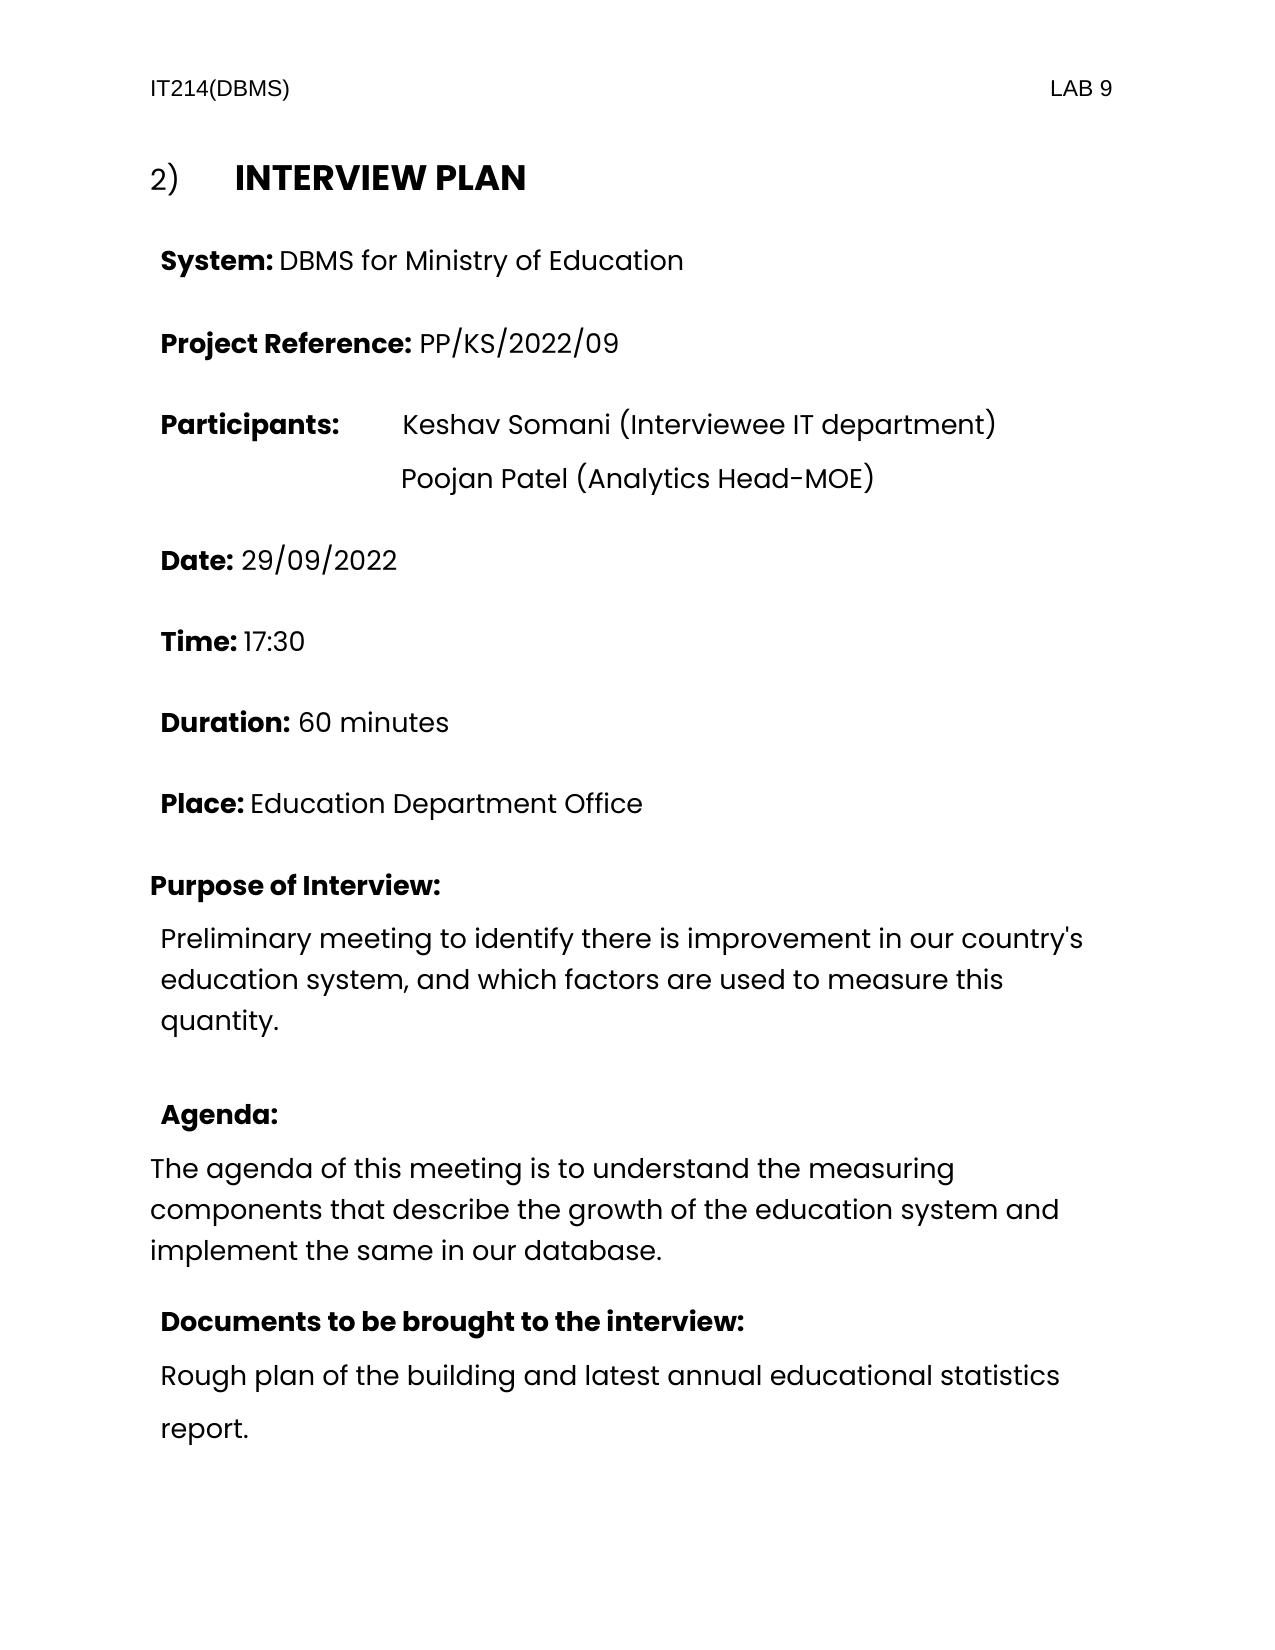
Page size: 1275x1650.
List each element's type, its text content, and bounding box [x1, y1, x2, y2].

text Participants: Keshav Somani (Interviewee IT department) [160, 403, 1125, 444]
subtitle Documents to be brought to the interview: [160, 1300, 1125, 1340]
text Time: 17:30 [160, 620, 1125, 661]
subtitle Purpose of Interview: [150, 864, 1125, 904]
subtitle Agenda: [160, 1094, 1125, 1134]
text Rough plan of the building and latest annual educational statistics report. [160, 1354, 1125, 1448]
text Duration: 60 minutes [160, 701, 1125, 742]
text Poojan Patel (Analytics Head-MOE) [401, 458, 922, 498]
text Project Reference: PP/KS/2022/09 [160, 322, 1125, 362]
text The agenda of this meeting is to understand the measuring components that describe the growth of the education system and implement the same in our database. [150, 1148, 1125, 1269]
text Date: 29/09/2022 [160, 539, 1125, 579]
text Preliminary meeting to identify there is improvement in our country's education system, and which factors are used to measure this quantity. [160, 918, 1114, 1040]
text Place: Education Department Office [160, 783, 1125, 823]
text 2) INTERVIEW PLAN [150, 150, 1125, 203]
text System: DBMS for Ministry of Education [160, 239, 1125, 280]
